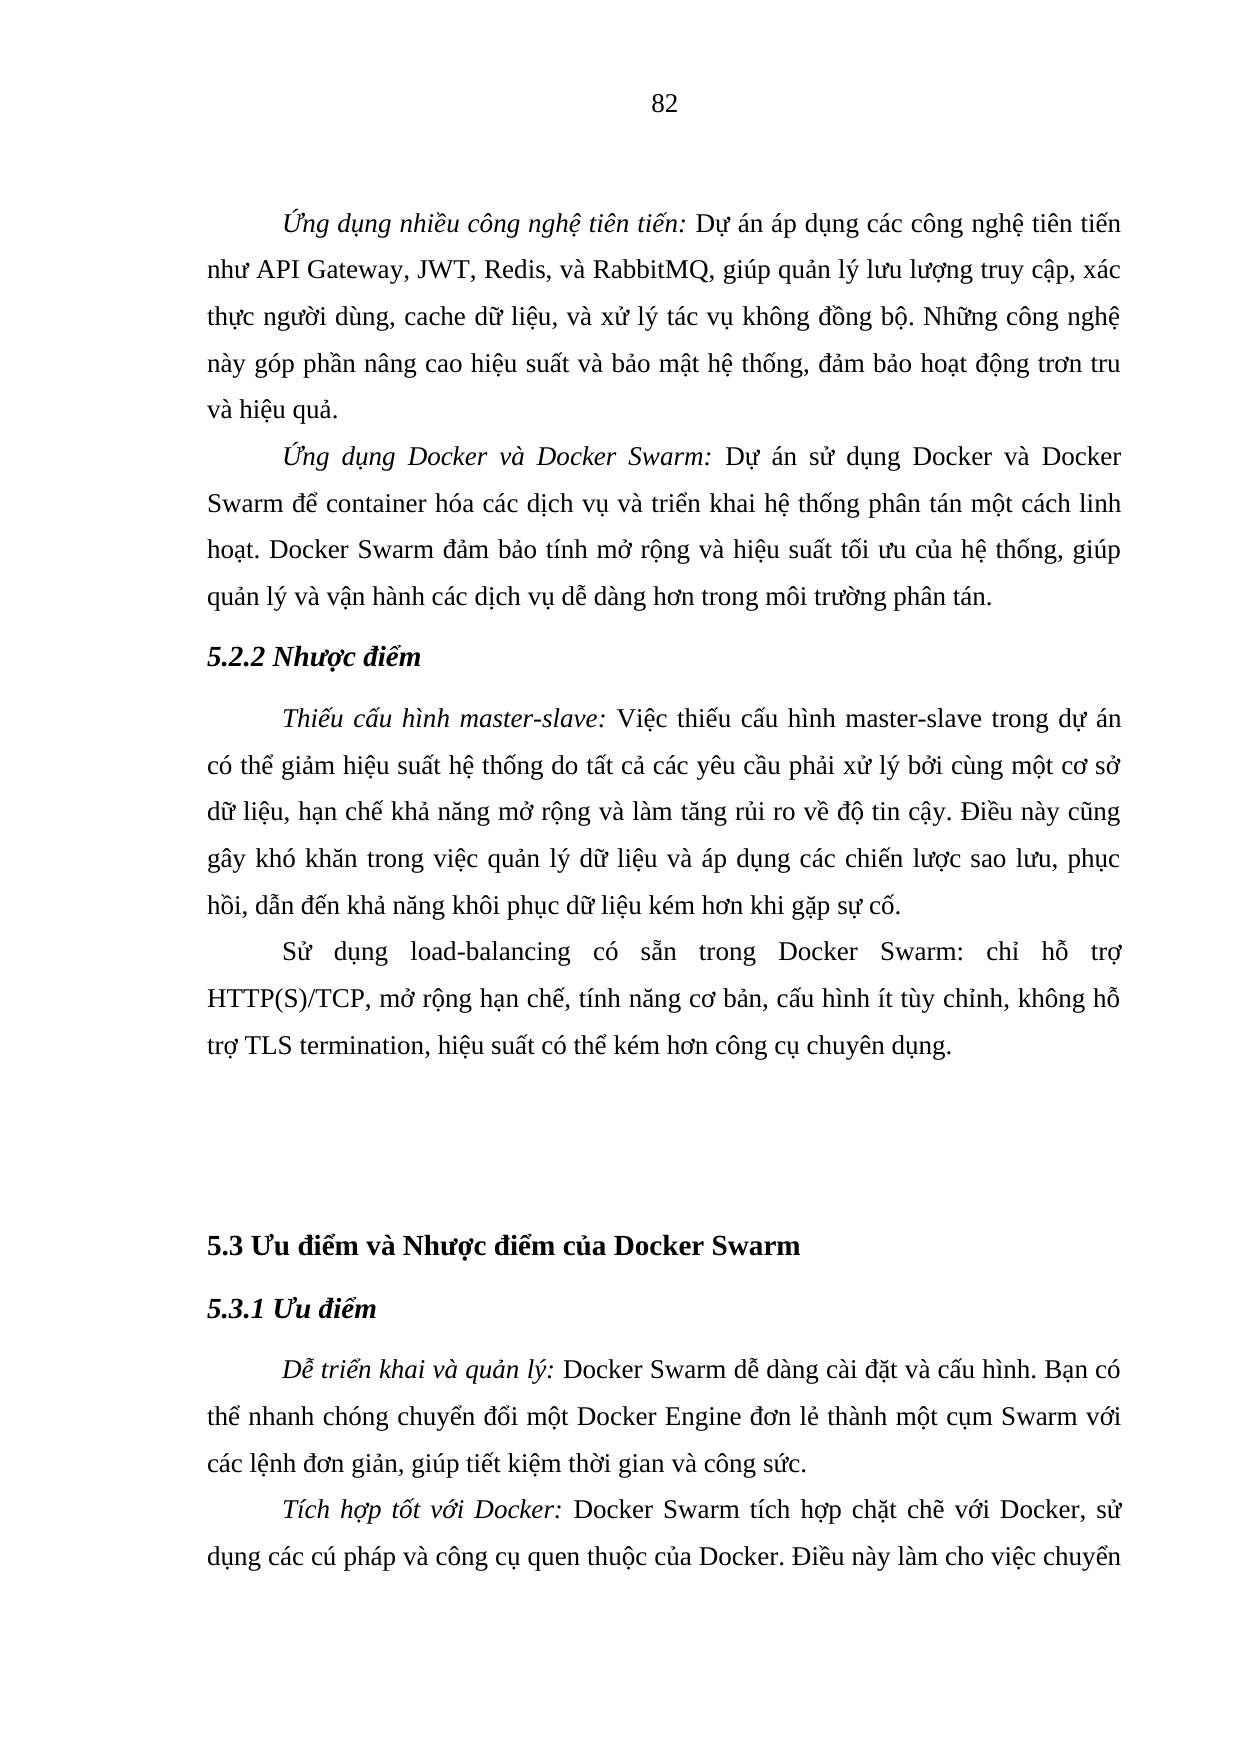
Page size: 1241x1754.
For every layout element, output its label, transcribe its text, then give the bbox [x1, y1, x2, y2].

subtitle Ưu điểm [207, 1291, 1122, 1324]
text Ứng dụng nhiều công nghệ tiên tiến: Dự án áp dụng các công nghệ tiên tiến như API Gateway, JWT, Redis, và RabbitMQ, giúp quản lý lưu lượng truy cập, xác thực người dùng, cache dữ liệu, và xử lý tác vụ không đồng bộ. Những công nghệ này góp phần nâng cao hiệu suất và bảo mật hệ thống, đảm bảo hoạt động trơn tru và hiệu quả. [207, 207, 1122, 424]
text Thiếu cấu hình master-slave: Việc thiếu cấu hình master-slave trong dự án có thể giảm hiệu suất hệ thống do tất cả các yêu cầu phải xử lý bởi cùng một cơ sở dữ liệu, hạn chế khả năng mở rộng và làm tăng rủi ro về độ tin cậy. Điều này cũng gây khó khăn trong việc quản lý dữ liệu và áp dụng các chiến lược sao lưu, phục hồi, dẫn đến khả năng khôi phục dữ liệu kém hơn khi gặp sự cố. [207, 702, 1122, 920]
text Ứng dụng Docker và Docker Swarm: Dự án sử dụng Docker và Docker Swarm để container hóa các dịch vụ và triển khai hệ thống phân tán một cách linh hoạt. Docker Swarm đảm bảo tính mở rộng và hiệu suất tối ưu của hệ thống, giúp quản lý và vận hành các dịch vụ dễ dàng hơn trong môi trường phân tán. [207, 440, 1122, 611]
text Dễ triển khai và quản lý: Docker Swarm dễ dàng cài đặt và cấu hình. Bạn có thể nhanh chóng chuyển đổi một Docker Engine đơn lẻ thành một cụm Swarm với các lệnh đơn giản, giúp tiết kiệm thời gian và công sức. [207, 1353, 1122, 1478]
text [207, 1493, 1122, 1571]
subtitle Ưu điểm và Nhược điểm của Docker Swarm [207, 1228, 1122, 1261]
subtitle Nhược điểm [207, 639, 1122, 673]
text Sử dụng load-balancing có sẵn trong Docker Swarm: chỉ hỗ trợ HTTP(S)/TCP, mở rộng hạn chế, tính năng cơ bản, cấu hình ít tùy chỉnh, không hỗ trợ TLS termination, hiệu suất có thể kém hơn công cụ chuyên dụng. [207, 935, 1122, 1060]
